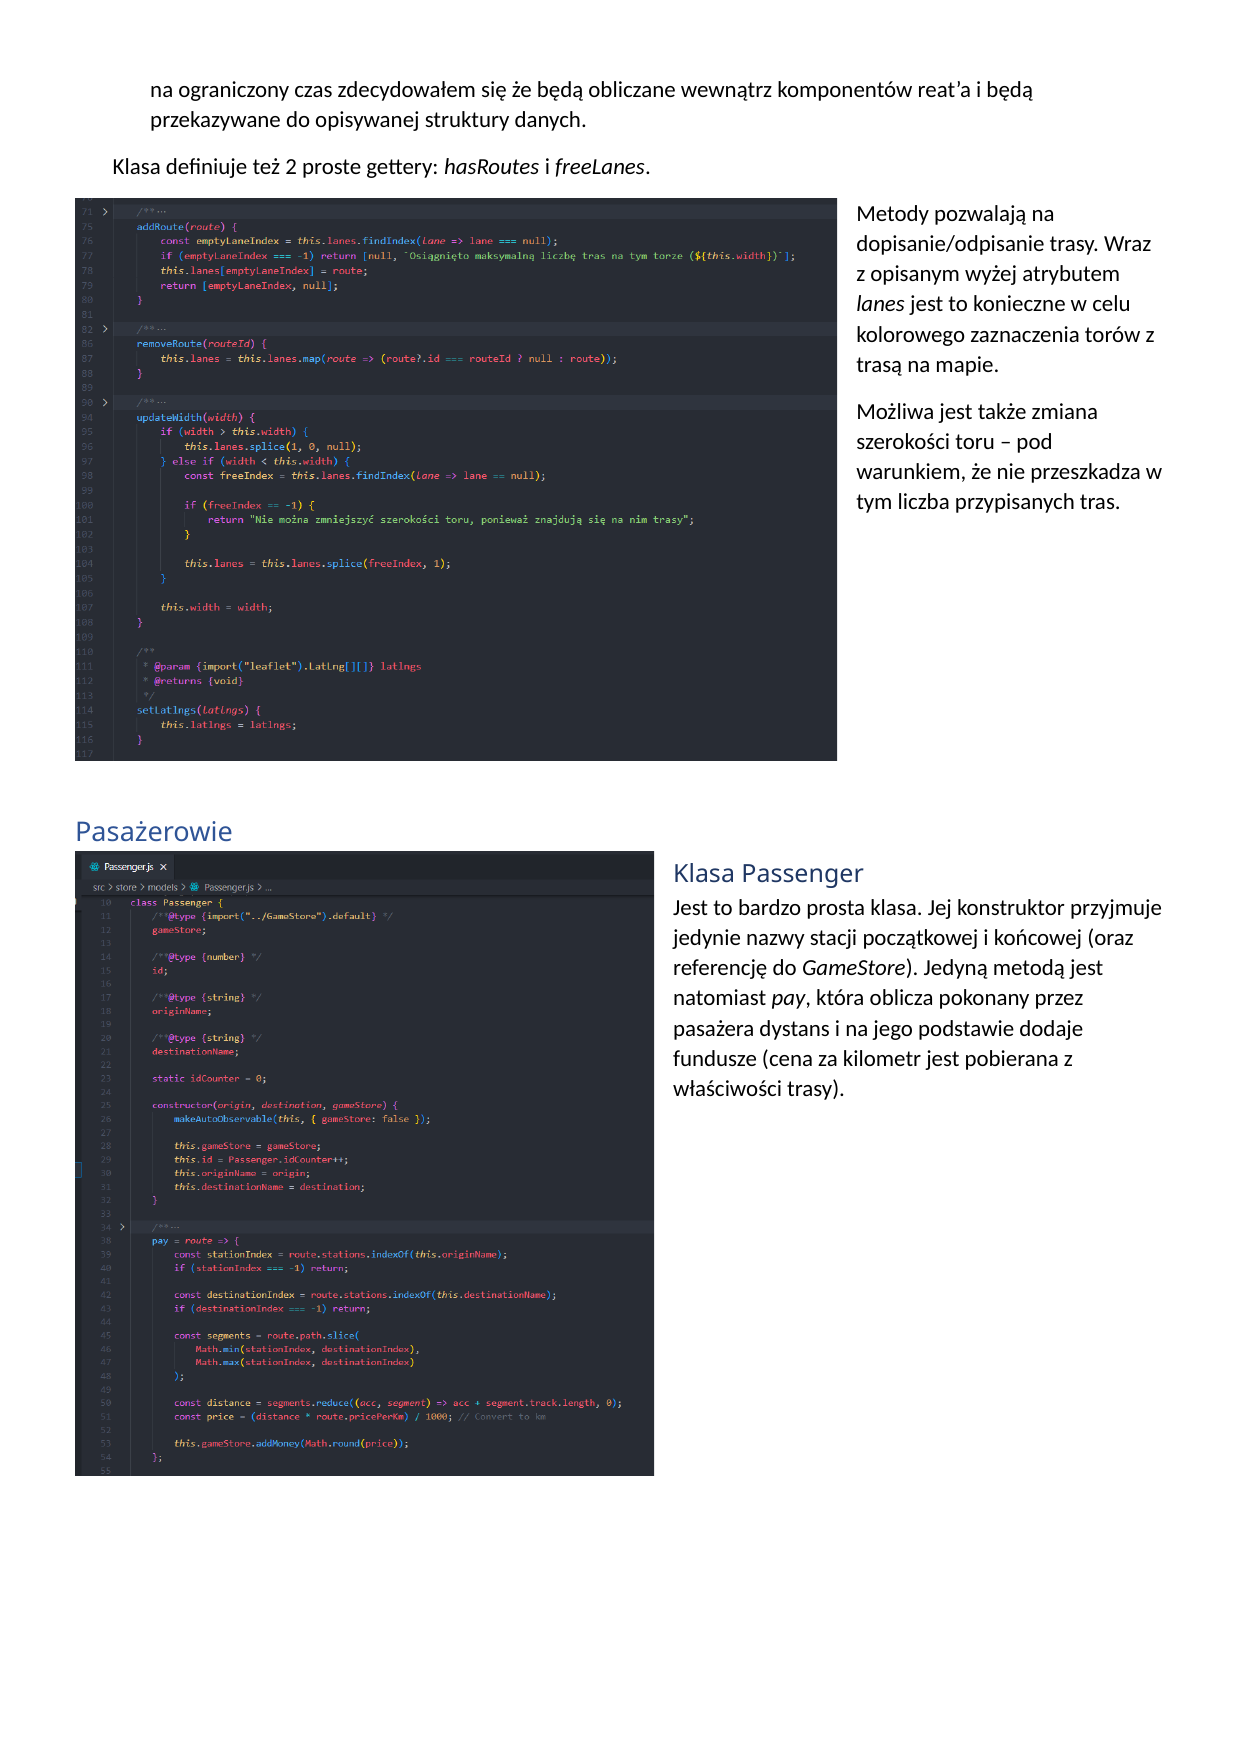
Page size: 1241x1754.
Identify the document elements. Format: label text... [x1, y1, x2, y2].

subtitle Pasażerowie [75, 812, 1165, 849]
text Metody pozwalają na dopisanie/odpisanie trasy. Wraz z opisanym wyżej atrybutem lanes jest to konieczne w celu kolorowego zaznaczenia torów z trasą na mapie. [838, 199, 1165, 378]
text Możliwa jest także zmiana szerokości toru – pod warunkiem, że nie przeszkadza w tym liczba przypisanych tras. [75, 397, 1165, 793]
text Klasa definiuje też 2 proste gettery: hasRoutes i freeLanes. [112, 152, 1165, 180]
text Jest to bardzo prosta klasa. Jej konstruktor przyjmuje jedynie nazwy stacji początkowej i końcowej (oraz referencję do GameStore). Jedyną metodą jest natomiast pay, która oblicza pokonany przez pasażera dystans i na jego podstawie dodaje fundusze (cena za kilometr jest pobierana z właściwości trasy). [655, 893, 1165, 1102]
picture [75, 198, 838, 761]
picture [75, 851, 655, 1476]
subtitle Klasa Passenger [655, 856, 1165, 890]
